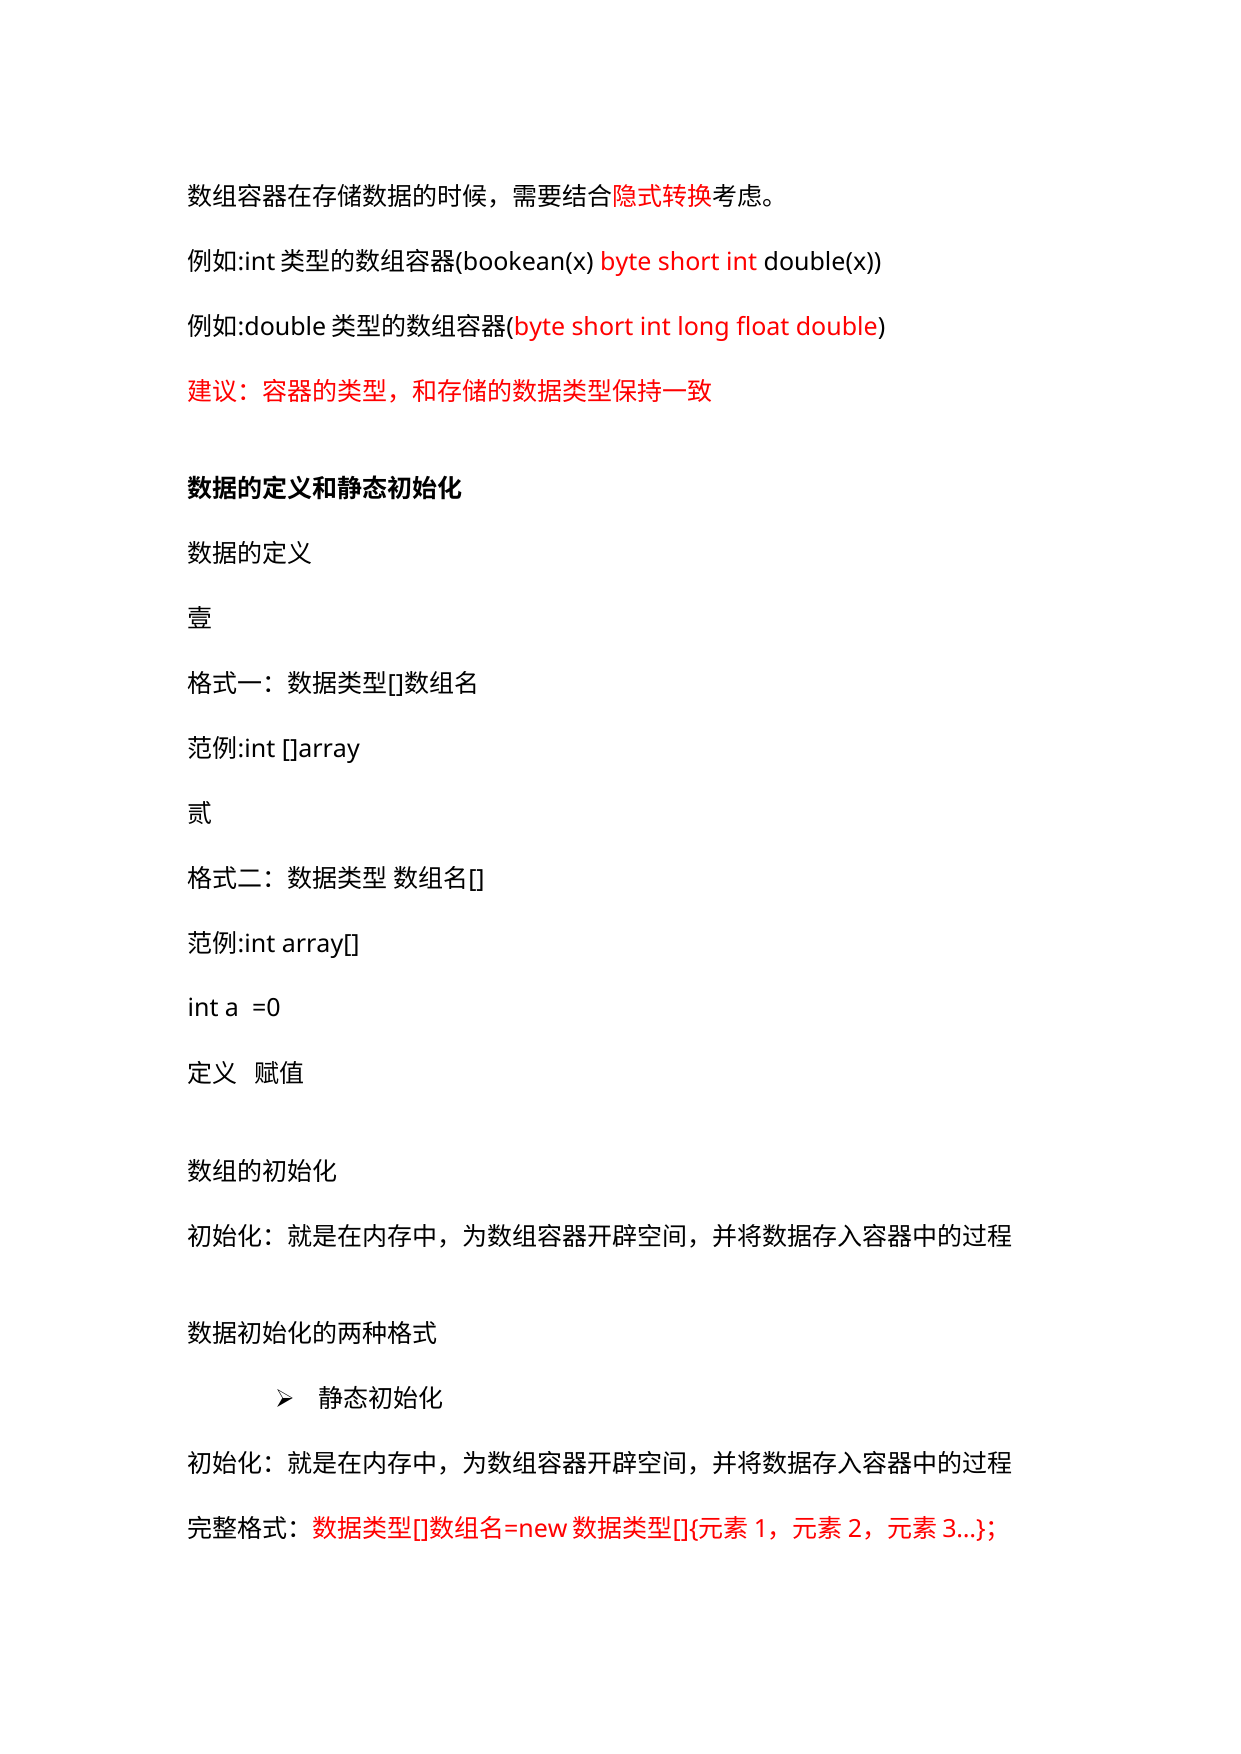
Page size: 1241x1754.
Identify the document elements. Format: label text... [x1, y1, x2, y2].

list 数据初始化的两种格式 [187, 1299, 1053, 1364]
list 数组的初始化 [187, 1137, 1053, 1202]
list int a =0 [187, 974, 1053, 1039]
list 数据的定义 [187, 519, 1053, 584]
list 格式二：数据类型 数组名[] [187, 844, 1053, 909]
list 例如:double类型的数组容器(byte short int long float double) [187, 292, 1053, 357]
list 完整格式：数据类型[]数组名=new数据类型[]{元素1，元素2，元素3…}； [187, 1494, 1053, 1559]
list 定义 赋值 [187, 1039, 1053, 1104]
list 初始化：就是在内存中，为数组容器开辟空间，并将数据存入容器中的过程 [187, 1429, 1053, 1494]
list 数据的定义和静态初始化 [187, 454, 1053, 519]
list 数组容器在存储数据的时候，需要结合隐式转换考虑。 [187, 162, 1053, 227]
list 初始化：就是在内存中，为数组容器开辟空间，并将数据存入容器中的过程 [187, 1202, 1053, 1267]
list 壹 [187, 584, 1053, 649]
list 建议：容器的类型，和存储的数据类型保持一致 [187, 357, 1053, 422]
list 贰 [187, 779, 1053, 844]
list 范例:int []array [187, 714, 1053, 779]
list 格式一：数据类型[]数组名 [187, 649, 1053, 714]
list 静态初始化 [275, 1364, 1053, 1429]
list 范例:int array[] [187, 909, 1053, 974]
list 例如:int类型的数组容器(bookean(x) byte short int double(x)) [187, 227, 1053, 292]
